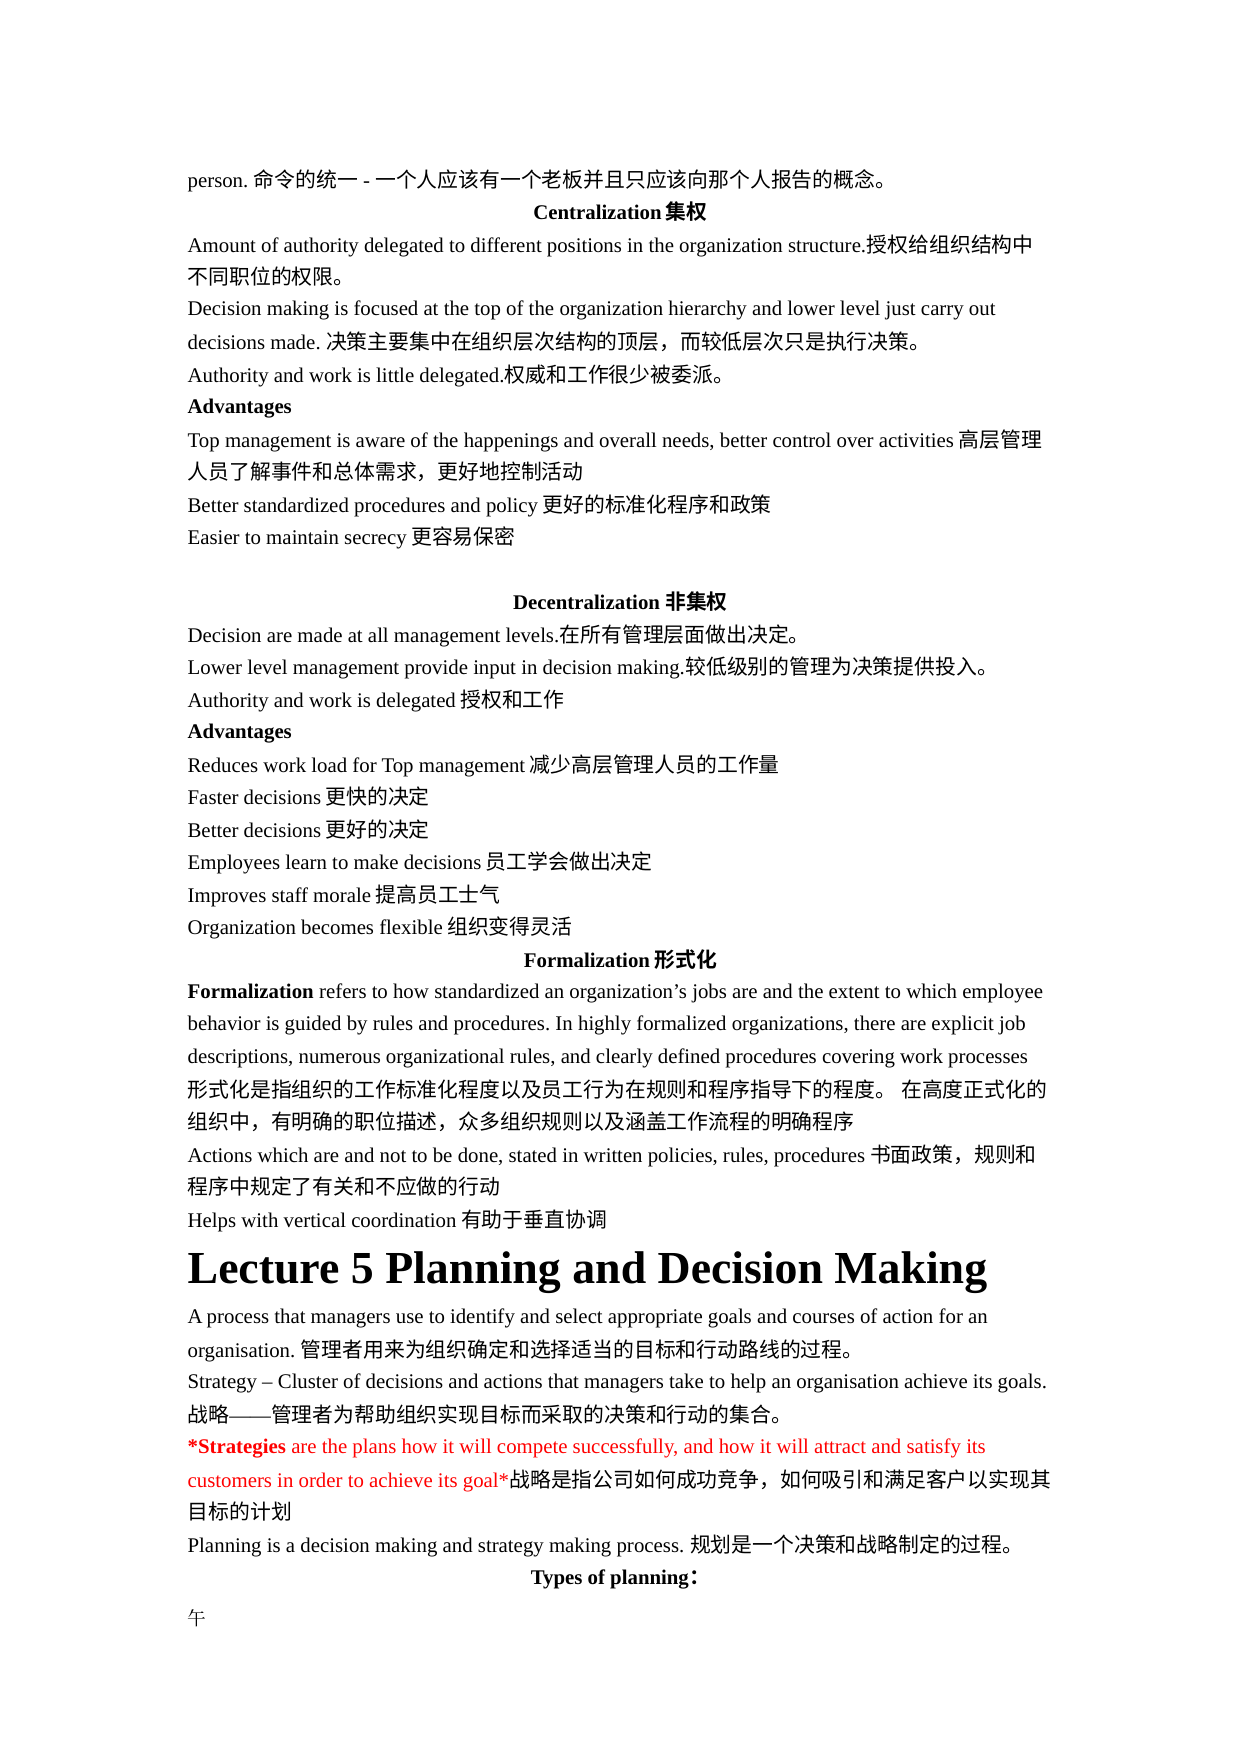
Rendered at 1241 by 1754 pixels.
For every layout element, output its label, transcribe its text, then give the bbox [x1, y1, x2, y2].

text Employees learn to make decisions员工学会做出决定 [187, 844, 1053, 877]
text Decision are made at all management levels.在所有管理层面做出决定。 [187, 617, 1053, 649]
text Advantages [187, 714, 1053, 747]
text Strategy – Cluster of decisions and actions that managers take to help an organisation achieve its goals. 战略——管理者为帮助组织实现目标而采取的决策和行动的集合。 [187, 1364, 1053, 1429]
text *Strategies are the plans how it will compete successfully, and how it will attract and satisfy its customers in order to achieve its goal*战略是指公司如何成功竞争，如何吸引和满足客户以实现其目标的计划 [187, 1429, 1053, 1527]
text A process that managers use to identify and select appropriate goals and courses of action for an organisation. 管理者用来为组织确定和选择适当的目标和行动路线的过程。 [187, 1299, 1053, 1364]
text Decision making is focused at the top of the organization hierarchy and lower level just carry out decisions made. 决策主要集中在组织层次结构的顶层，而较低层次只是执行决策。 [187, 292, 1053, 357]
text Planning is a decision making and strategy making process. 规划是一个决策和战略制定的过程。 [187, 1527, 1053, 1559]
text Advantages [187, 389, 1053, 422]
text Authority and work is delegated授权和工作 [187, 682, 1053, 714]
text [187, 162, 1053, 194]
text Organization becomes flexible组织变得灵活 [187, 909, 1053, 942]
text Better decisions更好的决定 [187, 812, 1053, 844]
text Formalization形式化 [187, 942, 1053, 974]
text Types of planning： [187, 1559, 1053, 1592]
text Improves staff morale提高员工士气 [187, 877, 1053, 909]
text Better standardized procedures and policy更好的标准化程序和政策 [187, 487, 1053, 519]
text Easier to maintain secrecy更容易保密 [187, 519, 1053, 552]
text Centralization集权 [187, 194, 1053, 227]
text Reduces work load for Top management减少高层管理人员的工作量 [187, 747, 1053, 779]
text Authority and work is little delegated.权威和工作很少被委派。 [187, 357, 1053, 389]
text Faster decisions更快的决定 [187, 779, 1053, 812]
text Amount of authority delegated to different positions in the organization structure.授权给组织结构中不同职位的权限。 [187, 227, 1053, 292]
text Lower level management provide input in decision making.较低级别的管理为决策提供投入。 [187, 649, 1053, 682]
text Top management is aware of the happenings and overall needs, better control over activities高层管理人员了解事件和总体需求，更好地控制活动 [187, 422, 1053, 487]
text Helps with vertical coordination有助于垂直协调 [187, 1202, 1053, 1234]
text Actions which are and not to be done, stated in written policies, rules, procedures书面政策，规则和程序中规定了有关和不应做的行动 [187, 1137, 1053, 1202]
text Formalization refers to how standardized an organization’s jobs are and the extent to which employee behavior is guided by rules and procedures. In highly formalized organizations, there are explicit job descriptions, numerous organizational rules, and clearly defined procedures covering work processes形式化是指组织的工作标准化程度以及员工行为在规则和程序指导下的程度。 在高度正式化的组织中，有明确的职位描述，众多组织规则以及涵盖工作流程的明确程序 [187, 974, 1053, 1137]
text Lecture 5 Planning and Decision Making [187, 1234, 1053, 1299]
text Decentralization 非集权 [187, 584, 1053, 617]
